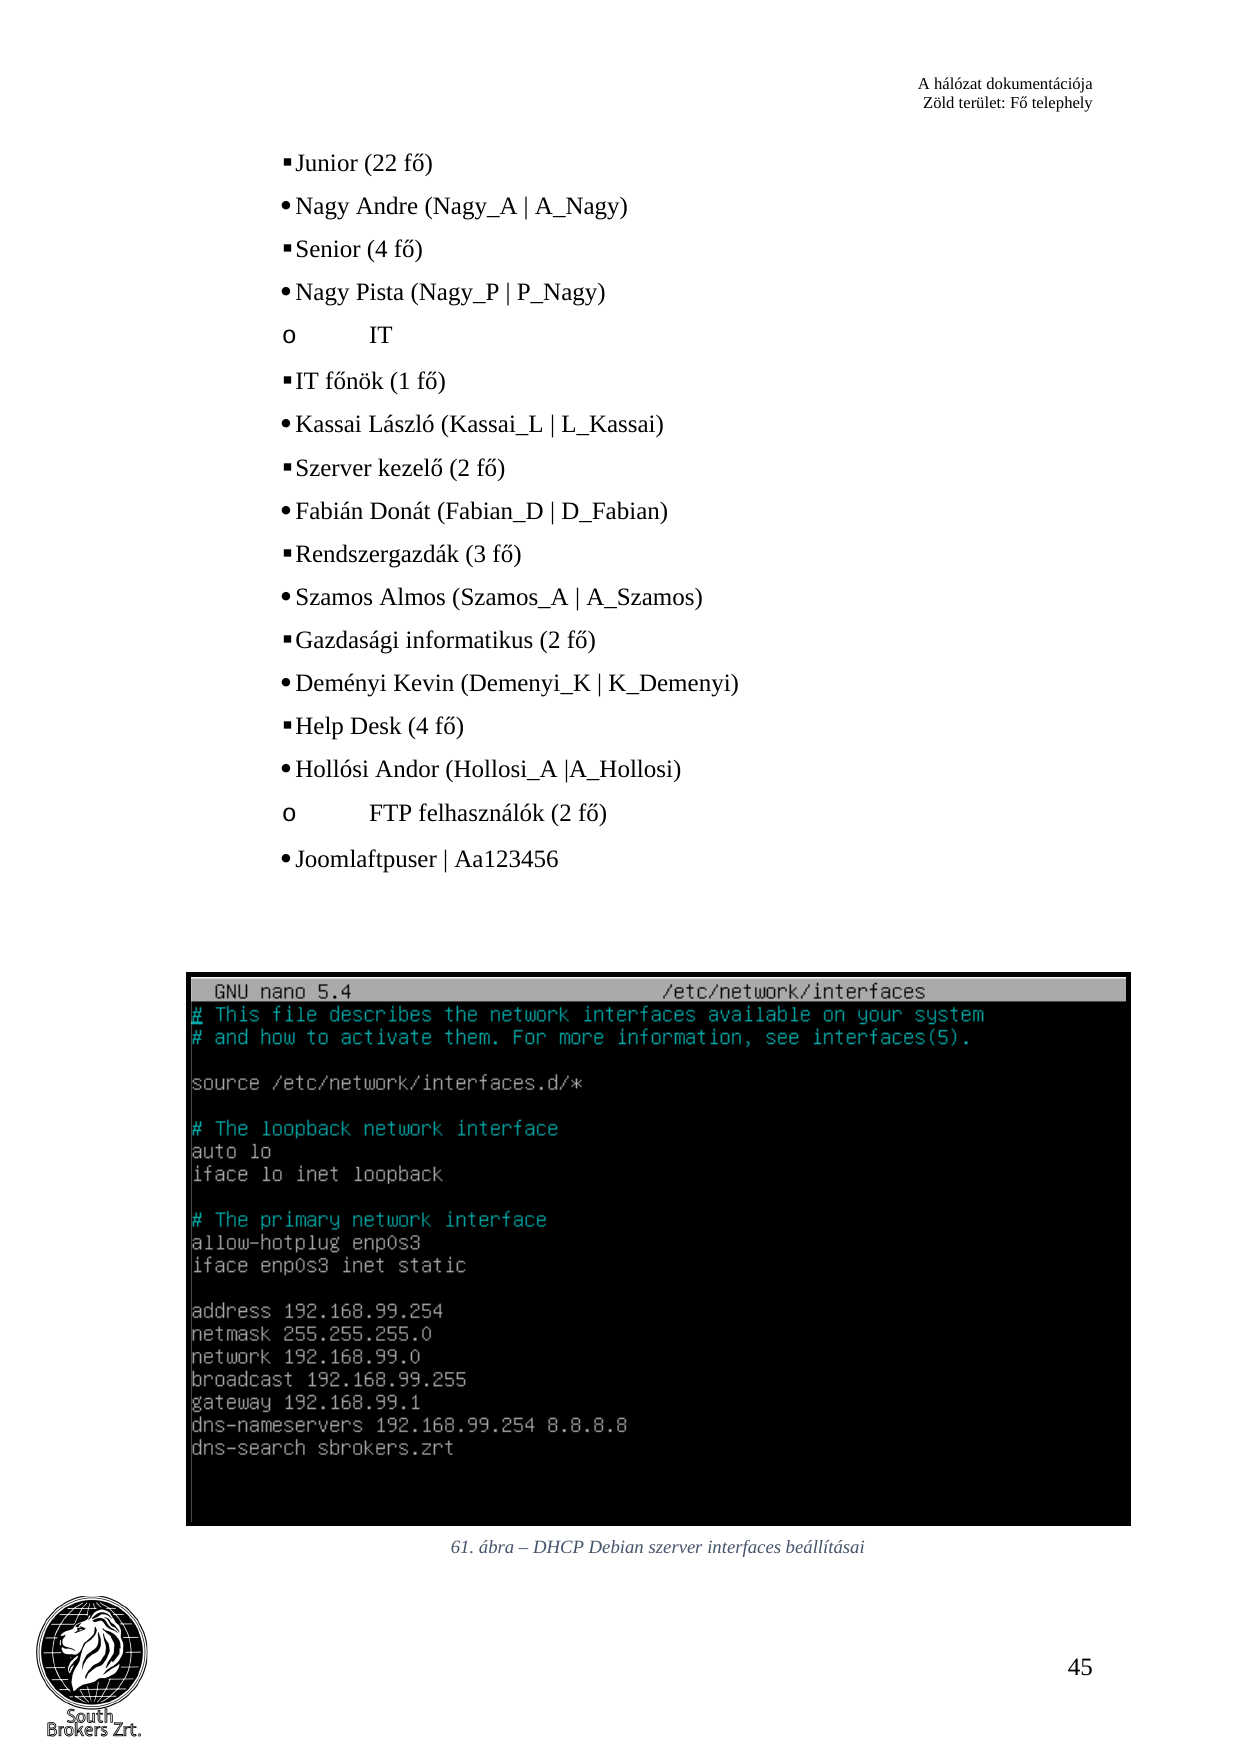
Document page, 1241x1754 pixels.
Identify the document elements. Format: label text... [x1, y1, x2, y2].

list Junior (22 fő) [223, 148, 1093, 176]
list Help Desk (4 fő) [223, 711, 1093, 740]
list IT [223, 320, 1093, 351]
list Gazdasági informatikus (2 fő) [223, 625, 1093, 654]
list Deményi Kevin (Demenyi_K | K_Demenyi) [223, 668, 1093, 697]
list Joomlaftpuser | Aa123456 [223, 844, 1093, 873]
list Rendszergazdák (3 fő) [223, 539, 1093, 568]
list Nagy Andre (Nagy_A | A_Nagy) [223, 191, 1093, 219]
list Szamos Almos (Szamos_A | A_Szamos) [223, 582, 1093, 611]
list Senior (4 fő) [223, 234, 1093, 263]
list FTP felhasználók (2 fő) [223, 798, 1093, 828]
list IT főnök (1 fő) [223, 366, 1093, 395]
picture [36, 1596, 148, 1739]
list Fabián Donát (Fabian_D | D_Fabian) [223, 496, 1093, 524]
list Kassai László (Kassai_L | L_Kassai) [223, 409, 1093, 438]
list Szerver kezelő (2 fő) [223, 453, 1093, 481]
list Nagy Pista (Nagy_P | P_Nagy) [223, 277, 1093, 306]
picture [191, 977, 1126, 1522]
list Hollósi Andor (Hollosi_A |A_Hollosi) [223, 754, 1093, 783]
